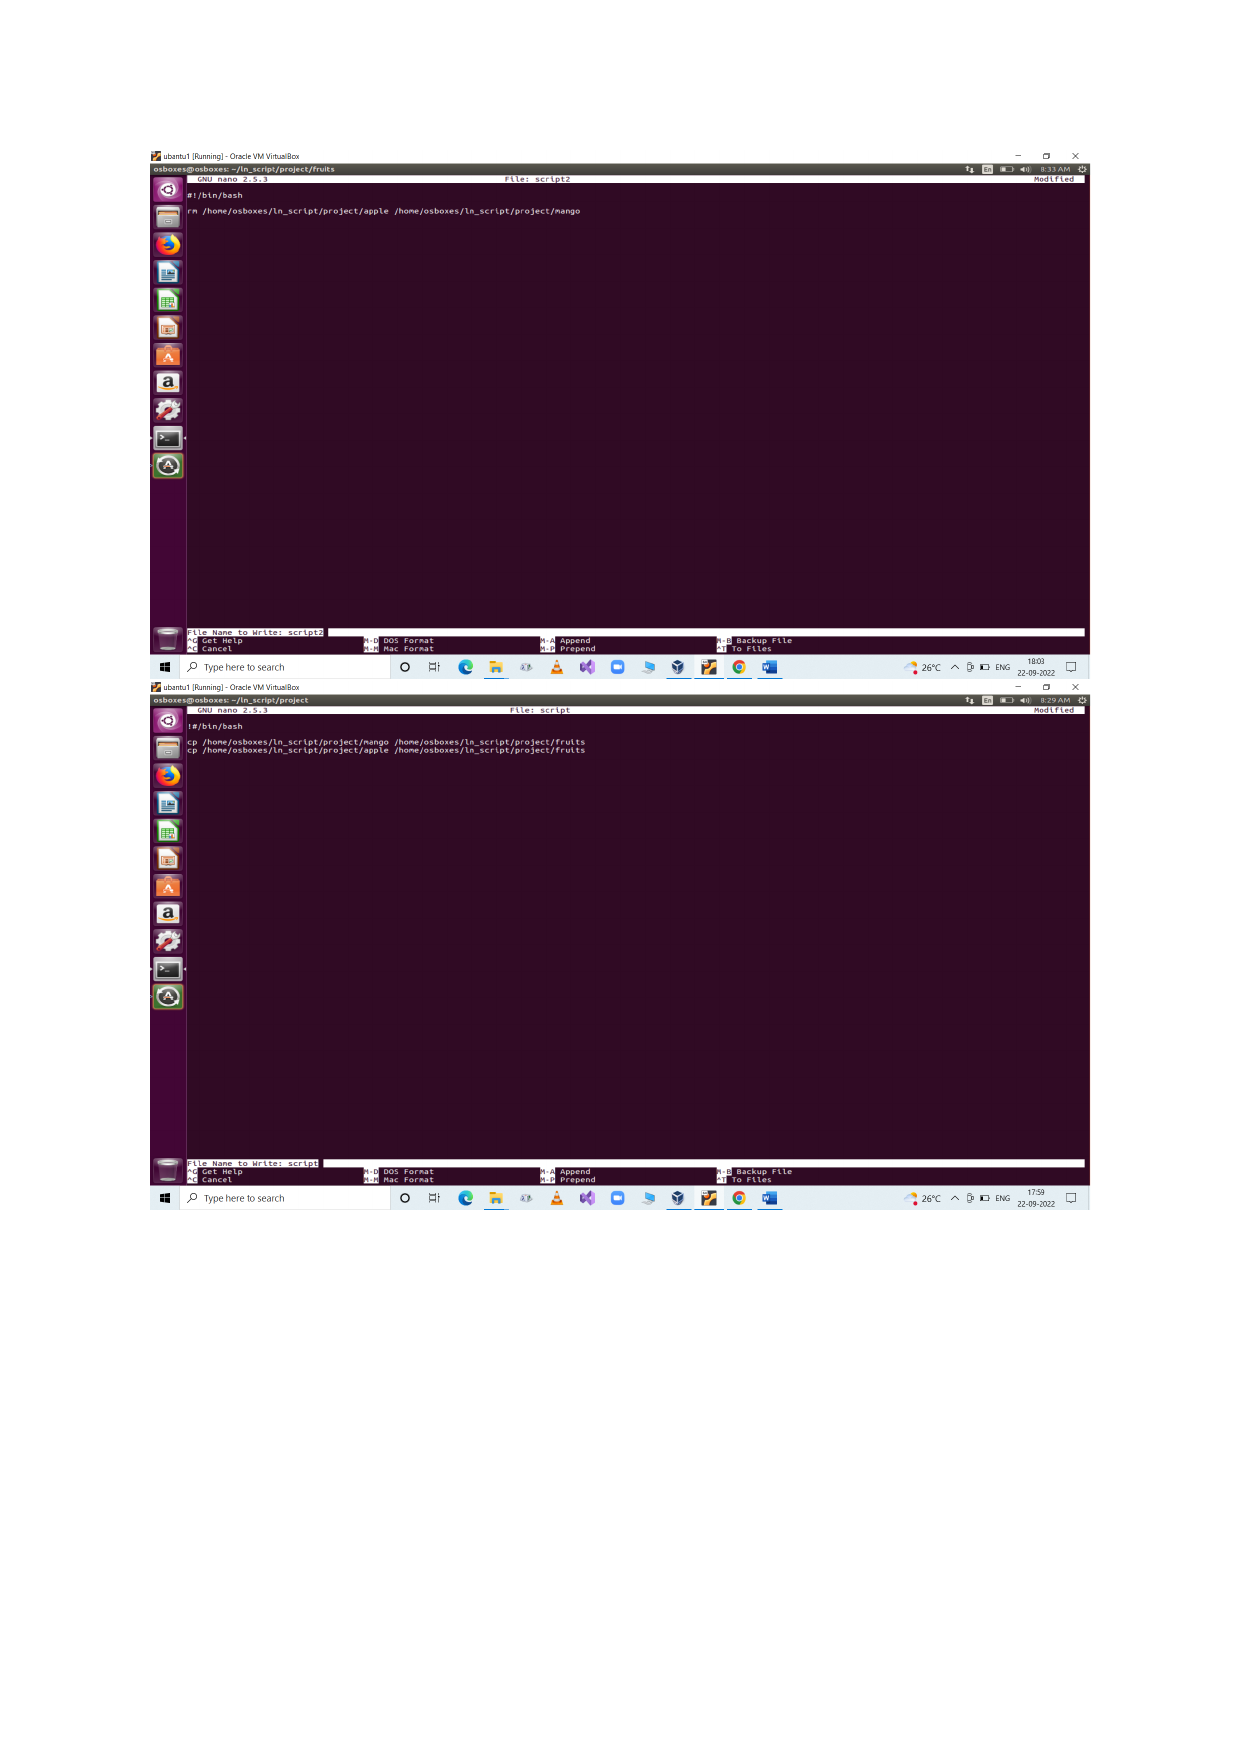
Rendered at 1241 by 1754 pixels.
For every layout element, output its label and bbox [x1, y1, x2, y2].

picture [150, 681, 1091, 1210]
picture [150, 150, 1091, 679]
